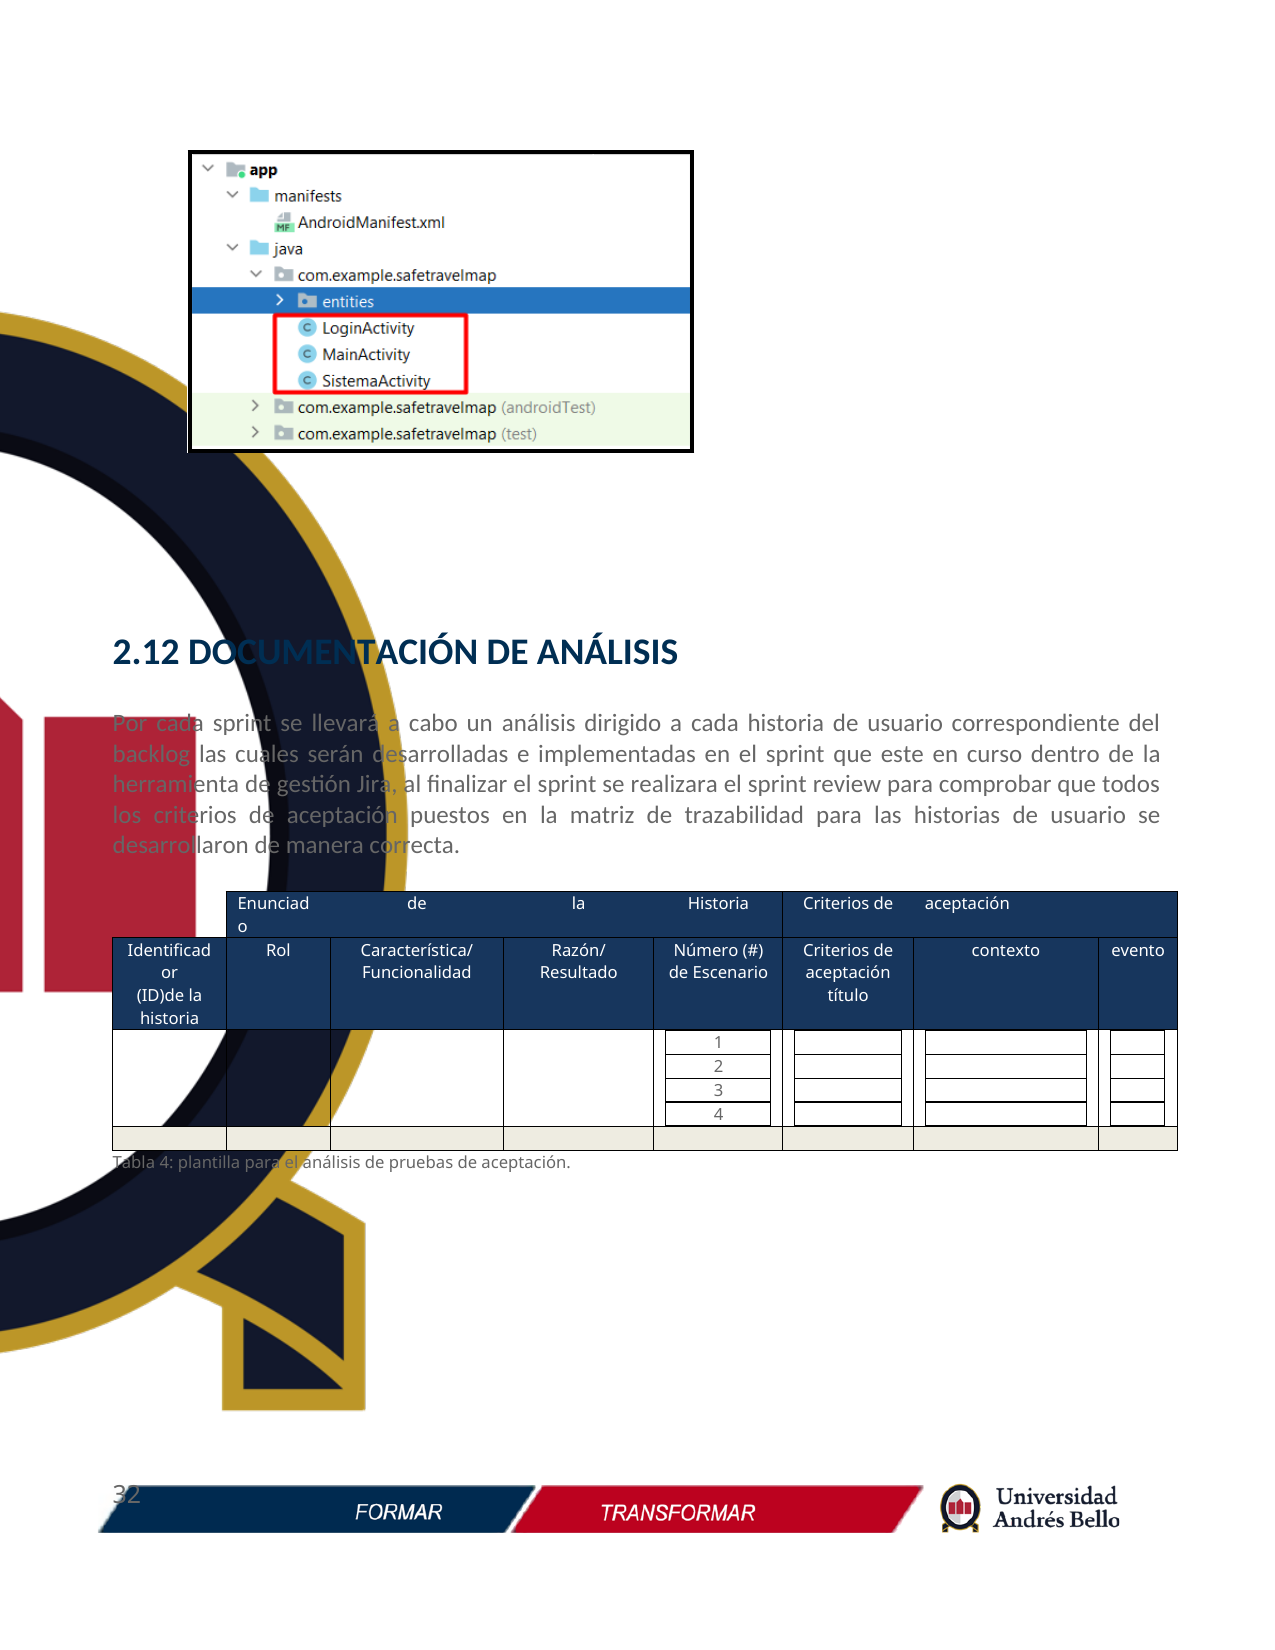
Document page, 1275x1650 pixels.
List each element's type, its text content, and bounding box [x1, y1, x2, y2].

table_cell [783, 1127, 913, 1150]
table_cell Rol [227, 938, 330, 1029]
table_header Historia [654, 892, 782, 937]
table_cell evento [1099, 938, 1177, 1029]
table_cell [783, 1030, 794, 1126]
subtitle 2.12 DOCUMENTACIÓN DE ANÁLISIS [112, 628, 1162, 673]
table_cell [1111, 1079, 1164, 1101]
table_cell [666, 1031, 770, 1054]
table_header aceptación [913, 892, 1098, 937]
table_header Criterios de [783, 892, 913, 937]
table_cell [1165, 1030, 1177, 1126]
table_cell [795, 1031, 901, 1054]
picture [0, 299, 422, 1423]
table_cell [331, 1030, 503, 1126]
table_cell [1087, 1030, 1098, 1126]
table_cell [654, 1030, 665, 1126]
table_cell [504, 1127, 653, 1150]
text Tabla 4: plantilla para el análisis de pruebas de aceptación. [112, 1151, 1162, 1174]
table_cell [926, 1103, 1086, 1125]
table_cell [795, 1055, 901, 1078]
table_header Enunciado [227, 892, 330, 937]
table_cell [331, 1127, 503, 1150]
table_cell [926, 1079, 1086, 1101]
table_cell [666, 1055, 770, 1078]
picture [97, 1483, 1120, 1533]
table_cell [795, 1079, 901, 1101]
table_cell [504, 1030, 653, 1126]
table_cell Número (#) de Escenario [654, 938, 782, 1029]
table_cell [666, 1079, 770, 1101]
table_cell [795, 1103, 901, 1125]
table_header de [330, 892, 503, 937]
table_cell [926, 1031, 1086, 1054]
table_cell [771, 1030, 782, 1126]
picture [192, 154, 690, 449]
table_cell Identificador (ID)de la historia [113, 938, 226, 1029]
table_cell [113, 1127, 226, 1150]
table_cell Criterios de aceptación título [783, 938, 913, 1029]
table_cell [914, 1030, 925, 1126]
table_cell contexto [914, 938, 1098, 1029]
table_cell [113, 1030, 226, 1126]
table_header [113, 891, 226, 937]
table_cell [666, 1103, 770, 1125]
table_cell [227, 1127, 330, 1150]
table_cell [914, 1127, 1098, 1150]
table_cell [1099, 1030, 1110, 1126]
table_cell [902, 1030, 913, 1126]
text Por cada sprint se llevará a cabo un análisis dirigido a cada historia de usuario correspondiente del backlog las cuales serán desarrolladas e implementadas en el sprint que este en curso dentro de la herramienta de gestión Jira, al finalizar el sprint se realizara el sprint review para comprobar que todos los criterios de aceptación puestos en la matriz de trazabilidad para las historias de usuario se desarrollaron de manera correcta. [112, 708, 1162, 860]
table_cell [1111, 1055, 1164, 1078]
table_cell [227, 1030, 330, 1126]
table_cell Razón/Resultado [504, 938, 653, 1029]
table_cell Característica/ Funcionalidad [331, 938, 503, 1029]
table_cell [1111, 1103, 1164, 1125]
table_header [1098, 892, 1177, 937]
table_cell [1099, 1127, 1177, 1150]
table_cell [1111, 1031, 1164, 1054]
table_cell [926, 1055, 1086, 1078]
table_cell [654, 1127, 782, 1150]
table_header la [503, 892, 654, 937]
